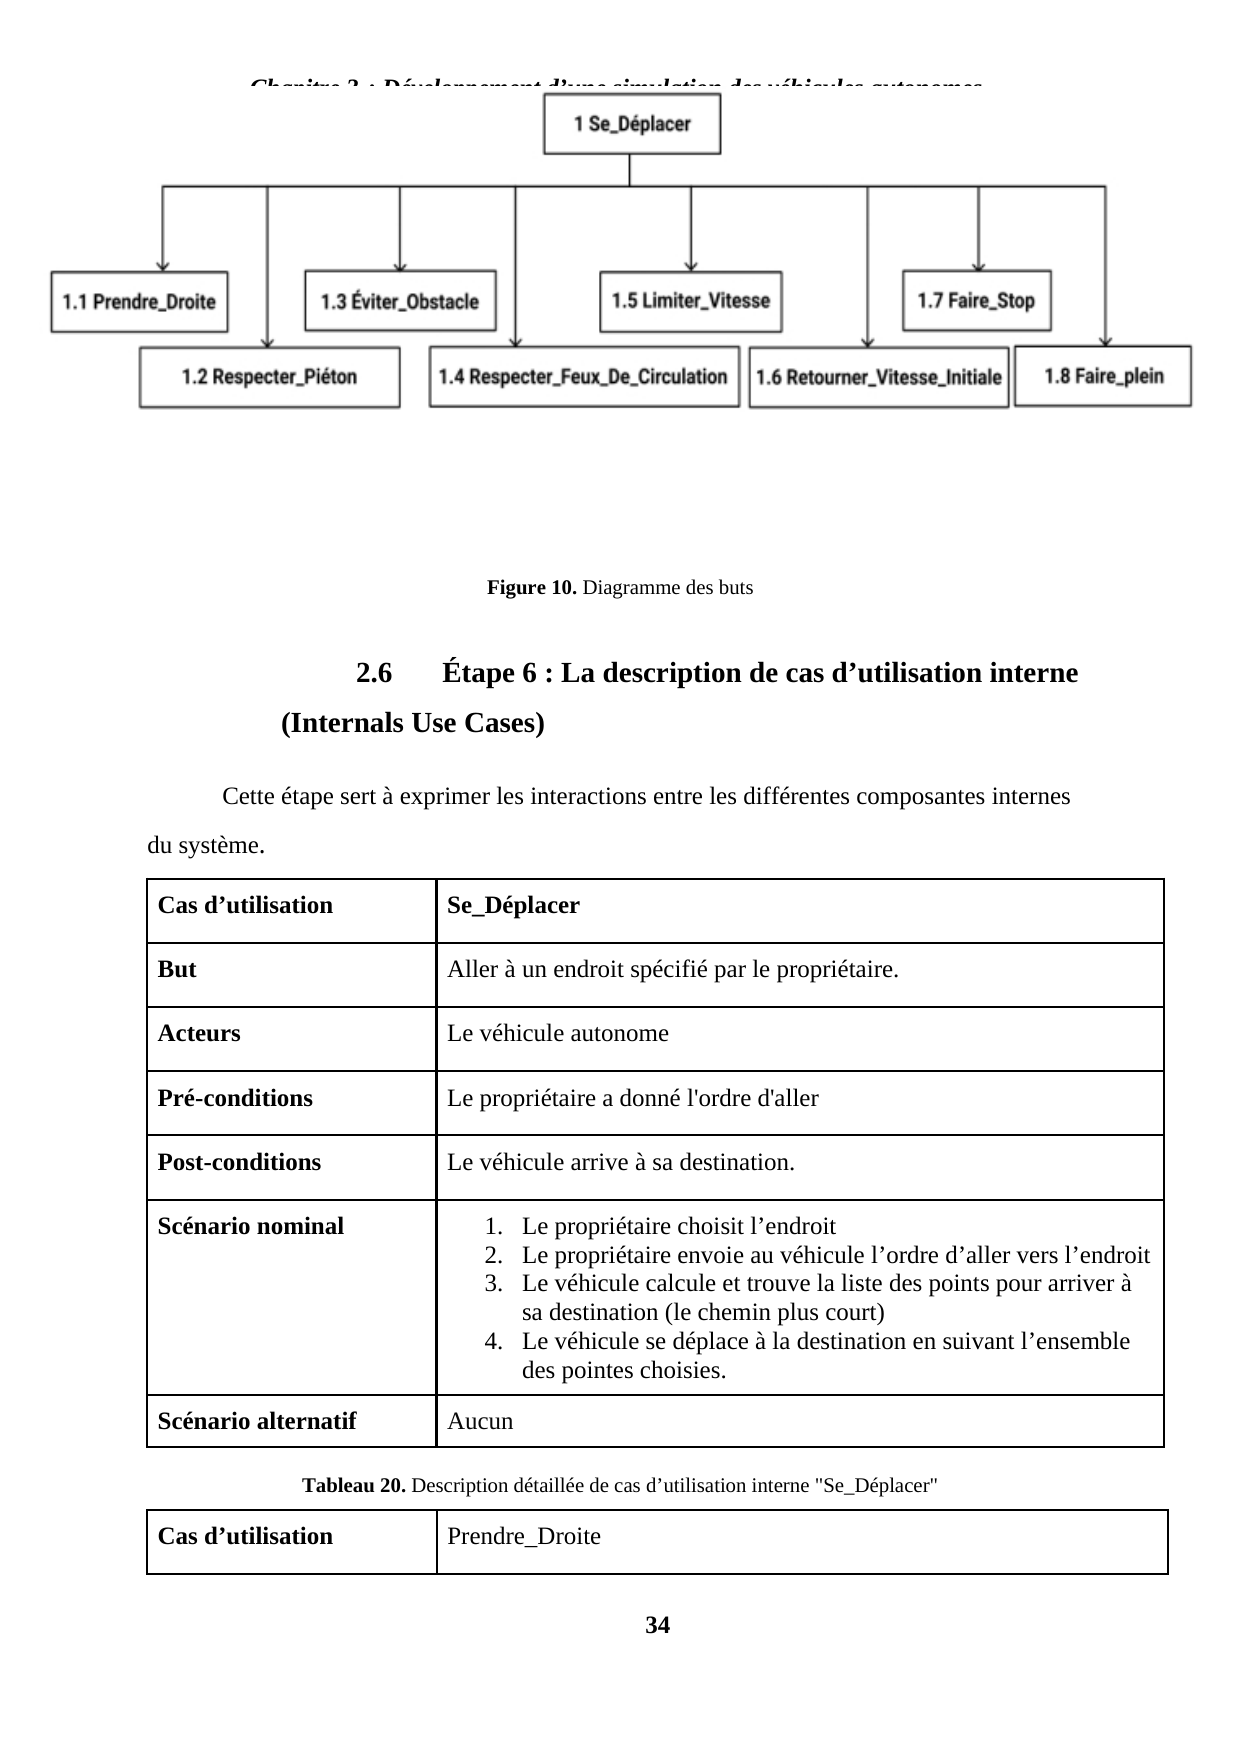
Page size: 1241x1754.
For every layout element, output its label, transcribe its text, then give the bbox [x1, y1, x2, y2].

table_header Cas d’utilisation [148, 1511, 436, 1573]
table_cell Post-conditions [148, 1136, 435, 1198]
table_cell Le véhicule arrive à sa destination. [438, 1136, 1163, 1198]
table_cell Le propriétaire choisit l’endroit Le propriétaire envoie au véhicule l’ordre d’aller vers l’endroit Le véhicule calcule et trouve la liste des points pour arriver à sa destination (le chemin plus court) Le véhicule se déplace à la destination en suivant l’ensemble des pointes choisies. [438, 1201, 1163, 1394]
table_cell Scénario nominal [148, 1201, 435, 1394]
table_header Cas d’utilisation [148, 880, 435, 942]
table_cell Aucun [438, 1396, 1163, 1446]
picture [38, 86, 1202, 444]
table_cell But [148, 944, 435, 1006]
text Tableau 20. Description détaillée de cas d’utilisation interne "Se_Déplacer" [147, 1473, 1093, 1497]
table_cell Acteurs [148, 1008, 435, 1070]
table_cell Scénario alternatif [148, 1396, 435, 1446]
table_cell Le propriétaire a donné l'ordre d'aller [438, 1072, 1163, 1134]
table_cell Pré-conditions [148, 1072, 435, 1134]
table_header Se_Déplacer [438, 880, 1163, 942]
table_header Prendre_Droite [438, 1511, 1167, 1573]
subtitle Étape 6 : La description de cas d’utilisation interne (Internals Use Cases) [281, 599, 1093, 739]
table_cell Le véhicule autonome [438, 1008, 1163, 1070]
table_cell Aller à un endroit spécifié par le propriétaire. [438, 944, 1163, 1006]
text Cette étape sert à exprimer les interactions entre les différentes composantes internes du système. [147, 781, 1093, 861]
